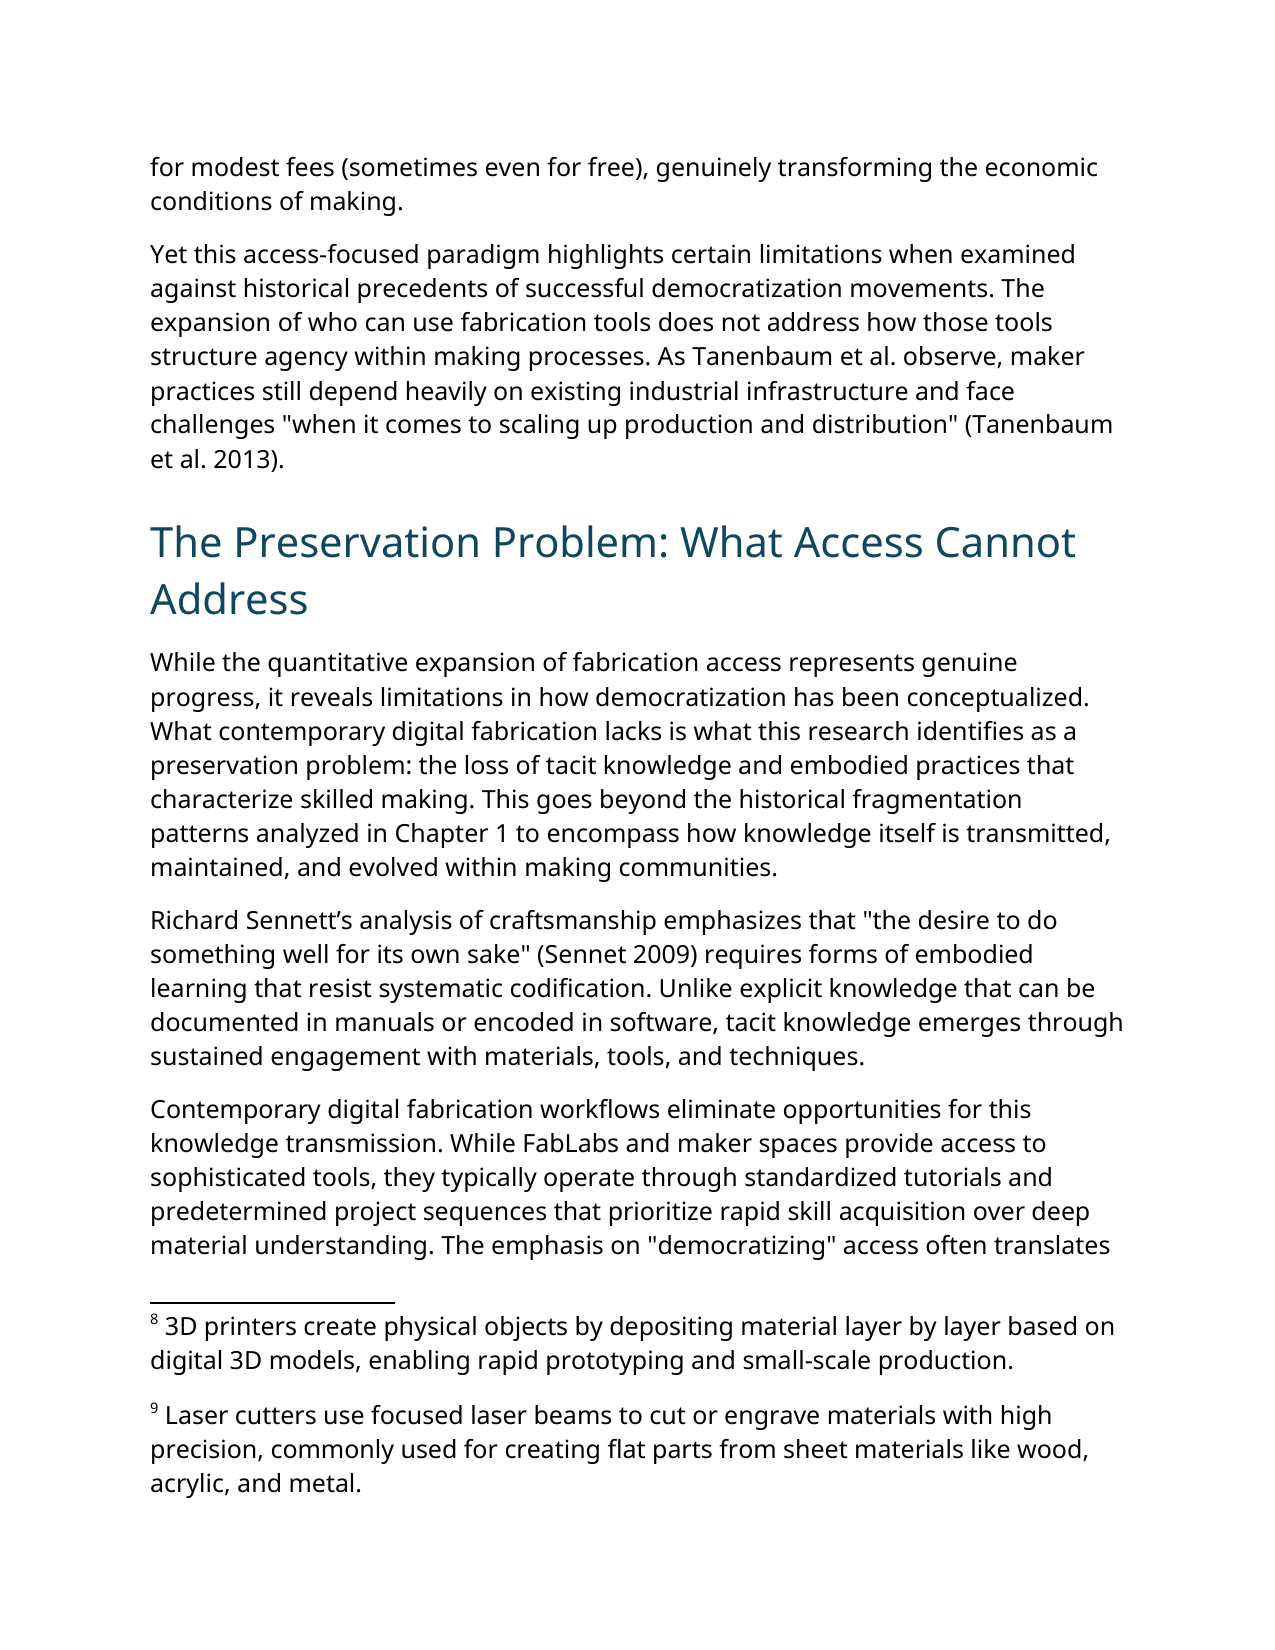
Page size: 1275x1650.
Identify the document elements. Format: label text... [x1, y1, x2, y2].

text Yet this access-focused paradigm highlights certain limitations when examined against historical precedents of successful democratization movements. The expansion of who can use fabrication tools does not address how those tools structure agency within making processes. As Tanenbaum et al. observe, maker practices still depend heavily on existing industrial infrastructure and face challenges "when it comes to scaling up production and distribution" (Tanenbaum et al. 2013). [150, 237, 1125, 475]
subtitle The Preservation Problem: What Access Cannot Address [150, 513, 1125, 626]
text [150, 1091, 1125, 1262]
text This democratization of digital fabrication extends beyond physical tools to software infrastructures. Open-source and free CAD alternatives like FreeCAD, Blender or TinkerCAD combined with educational programs to know how to use the tools, have reduced barriers to digital design literacy. Contemporary maker spaces enable individual access to CNC machines, 3D printers, and laser cutters for modest fees (sometimes even for free), genuinely transforming the economic conditions of making. [150, 150, 1125, 218]
text While the quantitative expansion of fabrication access represents genuine progress, it reveals limitations in how democratization has been conceptualized. What contemporary digital fabrication lacks is what this research identifies as a preservation problem: the loss of tacit knowledge and embodied practices that characterize skilled making. This goes beyond the historical fragmentation patterns analyzed in Chapter 1 to encompass how knowledge itself is transmitted, maintained, and evolved within making communities. [150, 645, 1125, 883]
text Richard Sennett’s analysis of craftsmanship emphasizes that "the desire to do something well for its own sake" (Sennet 2009) requires forms of embodied learning that resist systematic codification. Unlike explicit knowledge that can be documented in manuals or encoded in software, tacit knowledge emerges through sustained engagement with materials, tools, and techniques. [150, 902, 1125, 1073]
